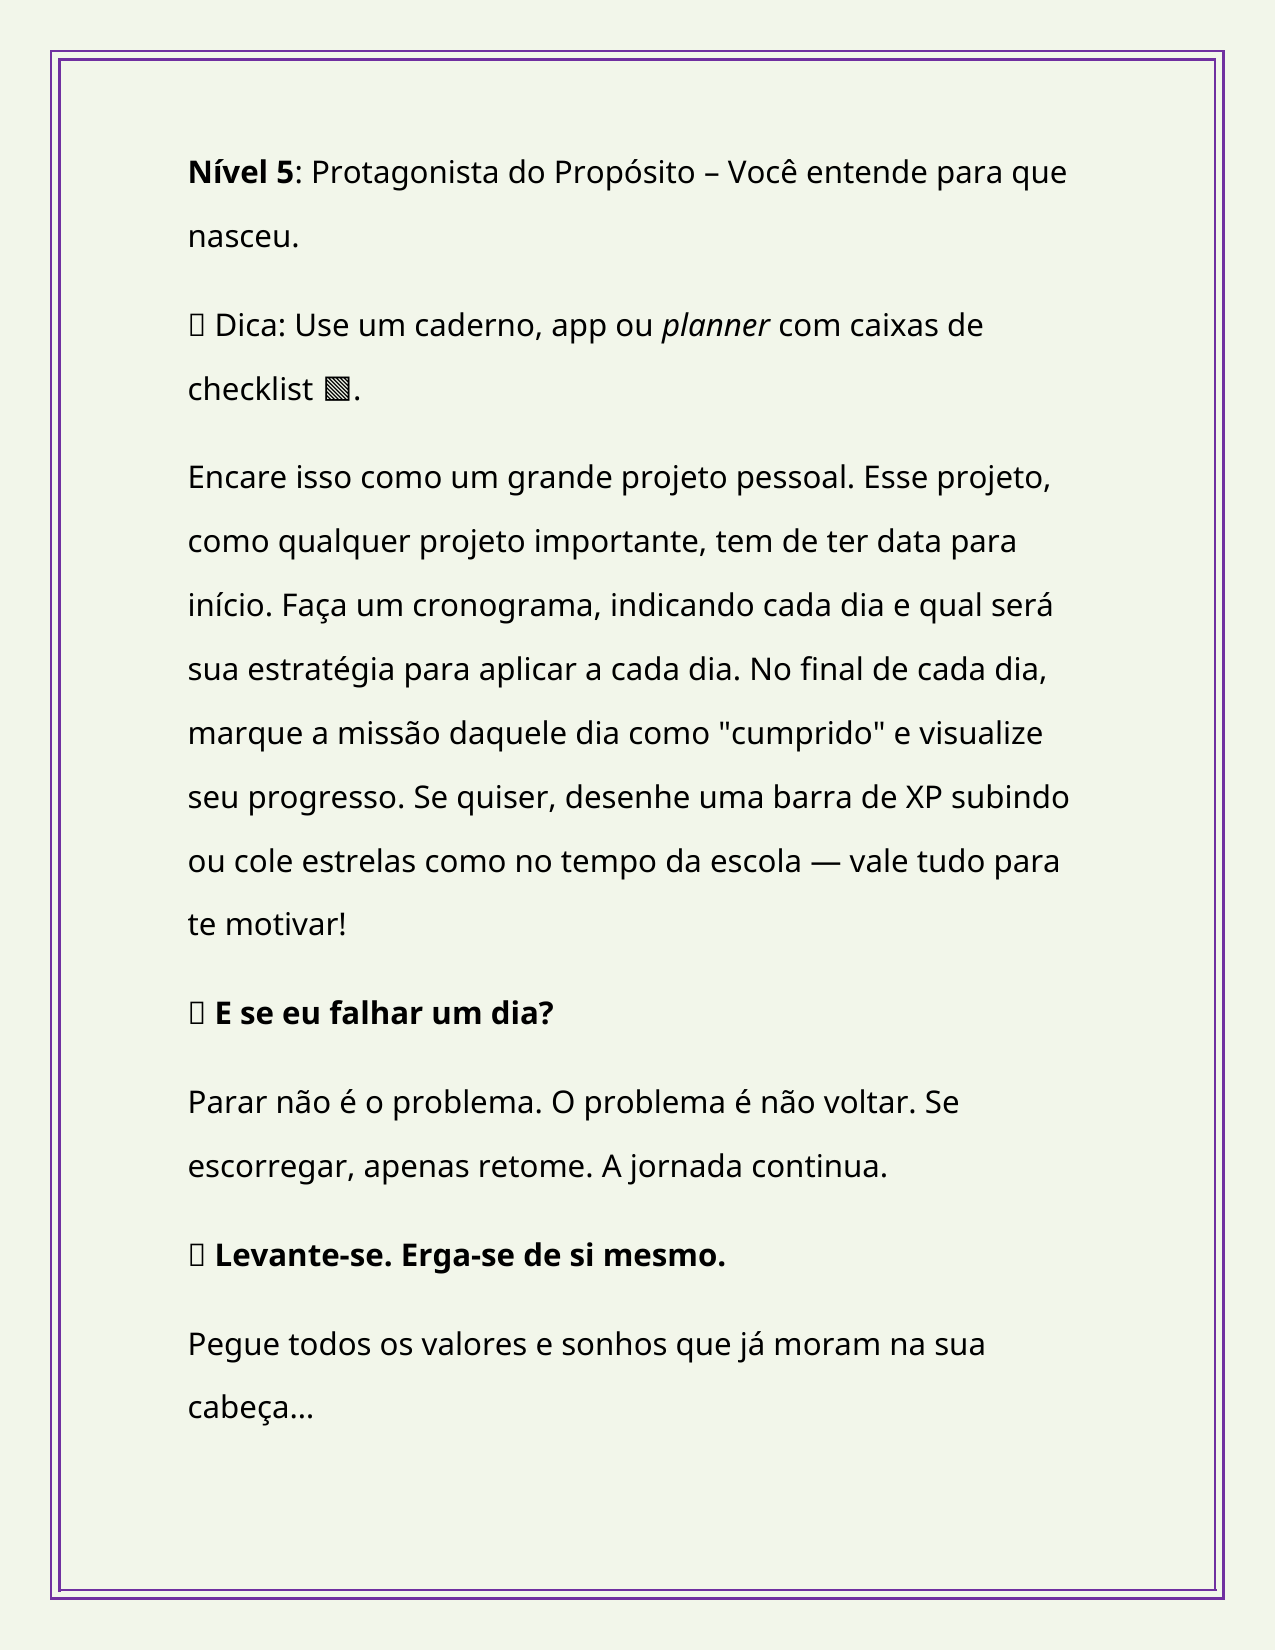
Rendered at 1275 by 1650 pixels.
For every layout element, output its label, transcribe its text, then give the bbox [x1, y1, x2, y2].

text Pegue todos os valores e sonhos que já moram na sua cabeça… [187, 1322, 1087, 1428]
text 📅 Dica: Use um caderno, app ou planner com caixas de checklist 🟩. [187, 303, 1087, 409]
text 🔥 Levante-se. Erga-se de si mesmo. [187, 1233, 1087, 1275]
text Encare isso como um grande projeto pessoal. Esse projeto, como qualquer projeto importante, tem de ter data para início. Faça um cronograma, indicando cada dia e qual será sua estratégia para aplicar a cada dia. No final de cada dia, marque a missão daquele dia como "cumprido" e visualize seu progresso. Se quiser, desenhe uma barra de XP subindo ou cole estrelas como no tempo da escola — vale tudo para te motivar! [187, 455, 1087, 945]
text Parar não é o problema. O problema é não voltar. Se escorregar, apenas retome. A jornada continua. [187, 1080, 1087, 1187]
text 🧠 E se eu falhar um dia? [187, 991, 1087, 1034]
text Nível 5: Protagonista do Propósito – Você entende para que nasceu. [187, 150, 1087, 256]
